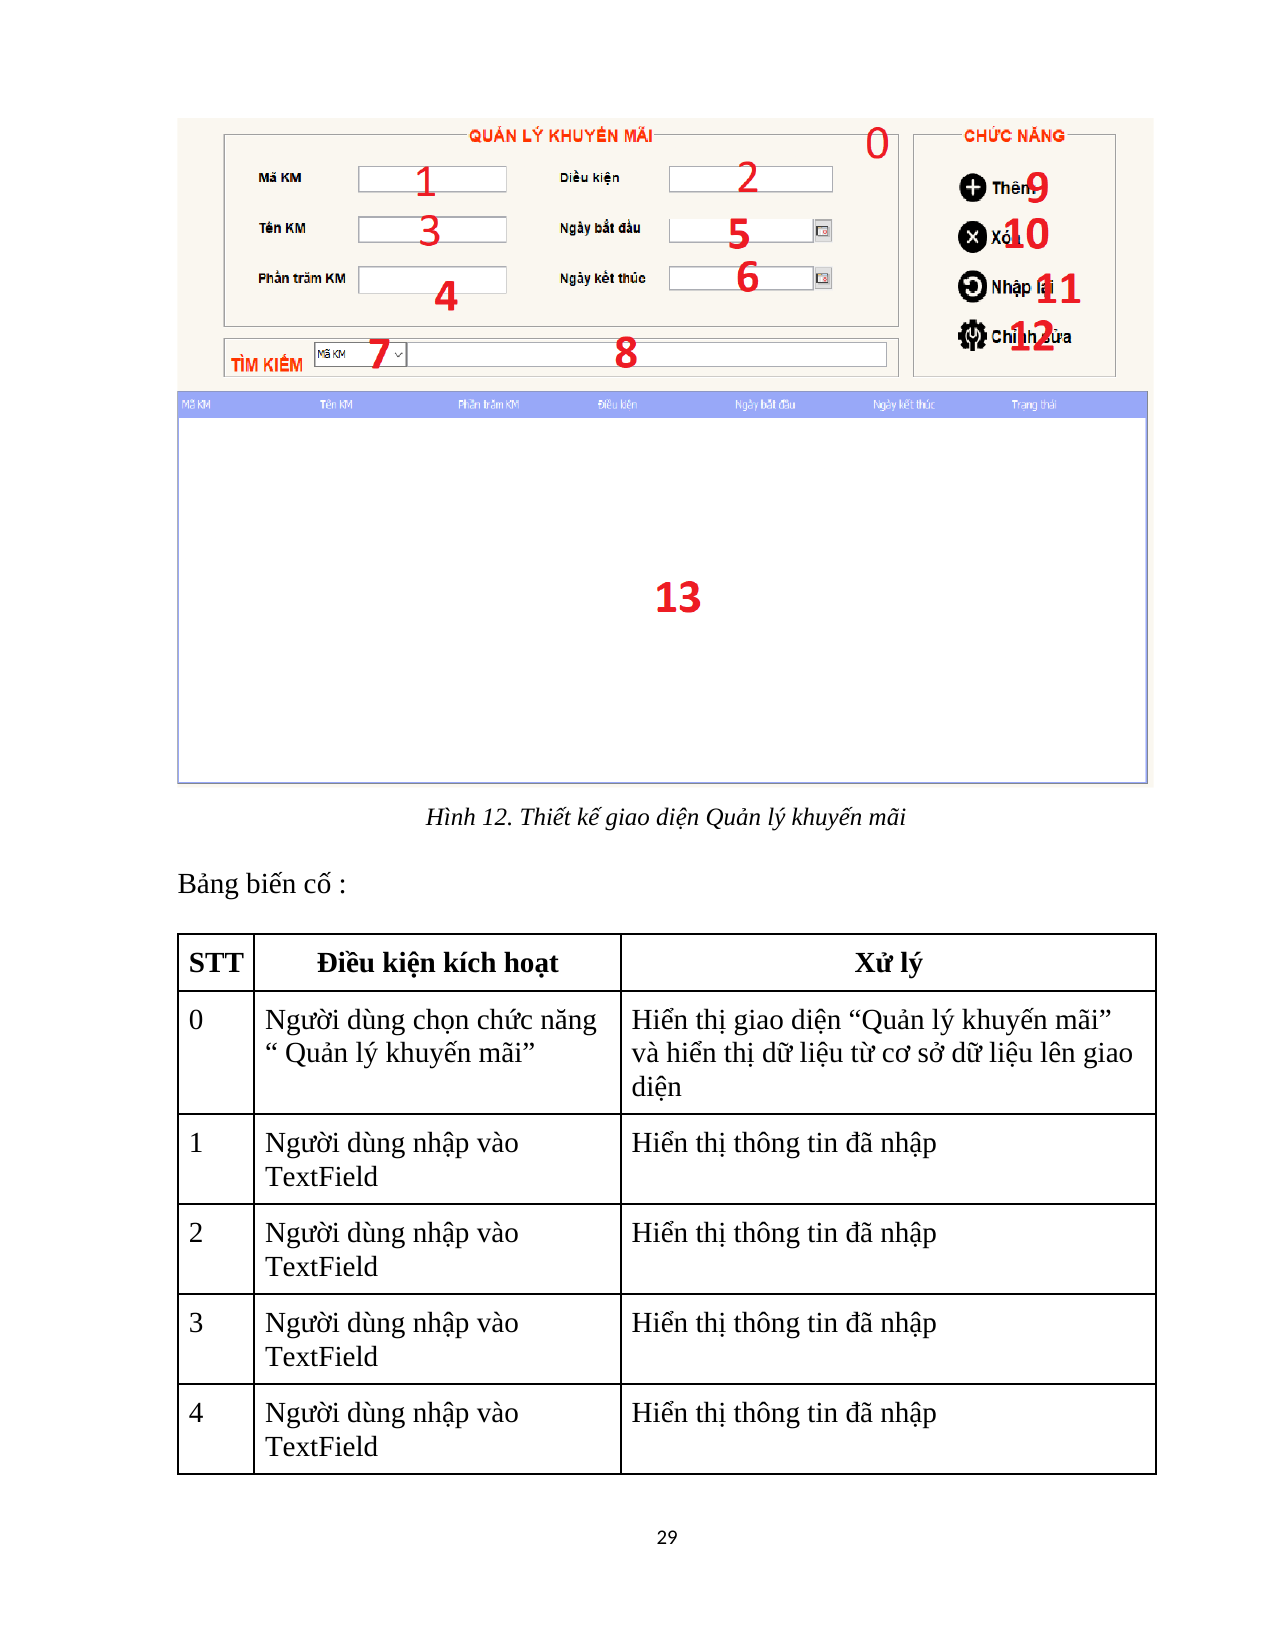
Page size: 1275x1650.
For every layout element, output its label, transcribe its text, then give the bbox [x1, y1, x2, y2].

table_cell Người dùng nhập vào TextField [255, 1205, 620, 1293]
table_cell Người dùng nhập vào TextField [255, 1385, 620, 1473]
picture [177, 118, 1154, 788]
table_cell 0 [179, 992, 253, 1113]
table_cell Hiển thị thông tin đã nhập [622, 1385, 1155, 1473]
table_cell 1 [179, 1115, 253, 1203]
table_cell Người dùng chọn chức năng “ Quản lý khuyến mãi” [255, 992, 620, 1113]
table_cell Hiển thị thông tin đã nhập [622, 1205, 1155, 1293]
text Bảng biến cố : [177, 866, 1157, 899]
table_cell Người dùng nhập vào TextField [255, 1295, 620, 1383]
table_cell Hiển thị thông tin đã nhập [622, 1115, 1155, 1203]
table_cell Hiển thị giao diện “Quản lý khuyến mãi” và hiển thị dữ liệu từ cơ sở dữ liệu lên giao diện [622, 992, 1155, 1113]
table_cell 2 [179, 1205, 253, 1293]
table_header Điều kiện kích hoạt [255, 935, 620, 989]
table_cell Người dùng nhập vào TextField [255, 1115, 620, 1203]
table_header STT [179, 935, 253, 989]
table_cell 3 [179, 1295, 253, 1383]
table_cell Hiển thị thông tin đã nhập [622, 1295, 1155, 1383]
table_header Xử lý [622, 935, 1155, 989]
table_cell 4 [179, 1385, 253, 1473]
